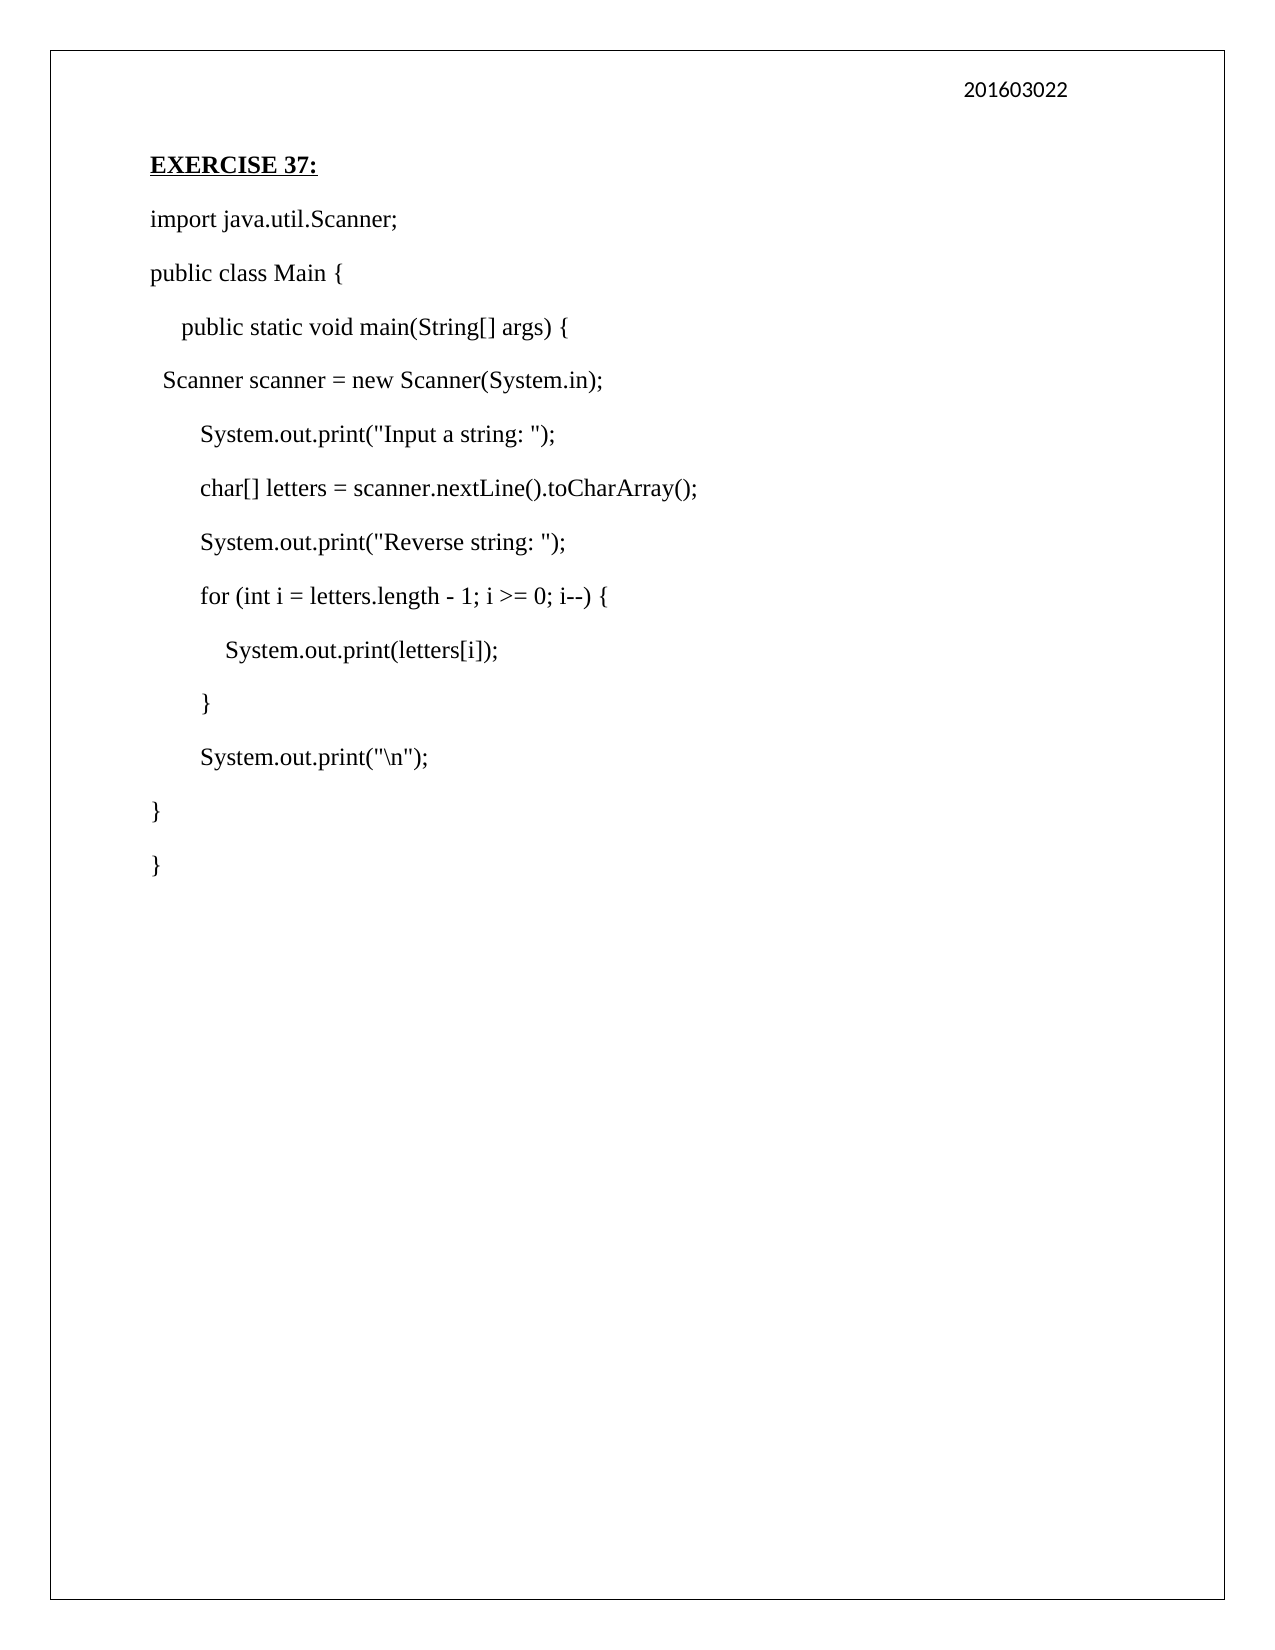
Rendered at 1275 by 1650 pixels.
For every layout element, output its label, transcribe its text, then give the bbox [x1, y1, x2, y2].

text import java.util.Scanner; [150, 204, 1125, 233]
text System.out.print(letters[i]); [150, 635, 1125, 663]
text System.out.print("Reverse string: "); [150, 527, 1125, 556]
text public static void main(String[] args) { [150, 312, 1125, 340]
text System.out.print("Input a string: "); [150, 419, 1125, 448]
text public class Main { [150, 258, 1125, 286]
text EXERCISE 37: [150, 150, 1125, 179]
text System.out.print("\n"); [150, 742, 1125, 771]
text } [150, 796, 1125, 825]
text } [150, 850, 1125, 879]
text char[] letters = scanner.nextLine().toCharArray(); [150, 473, 1125, 502]
text Scanner scanner = new Scanner(System.in); [150, 365, 1125, 394]
text } [150, 688, 1125, 717]
text for (int i = letters.length - 1; i >= 0; i--) { [150, 581, 1125, 609]
